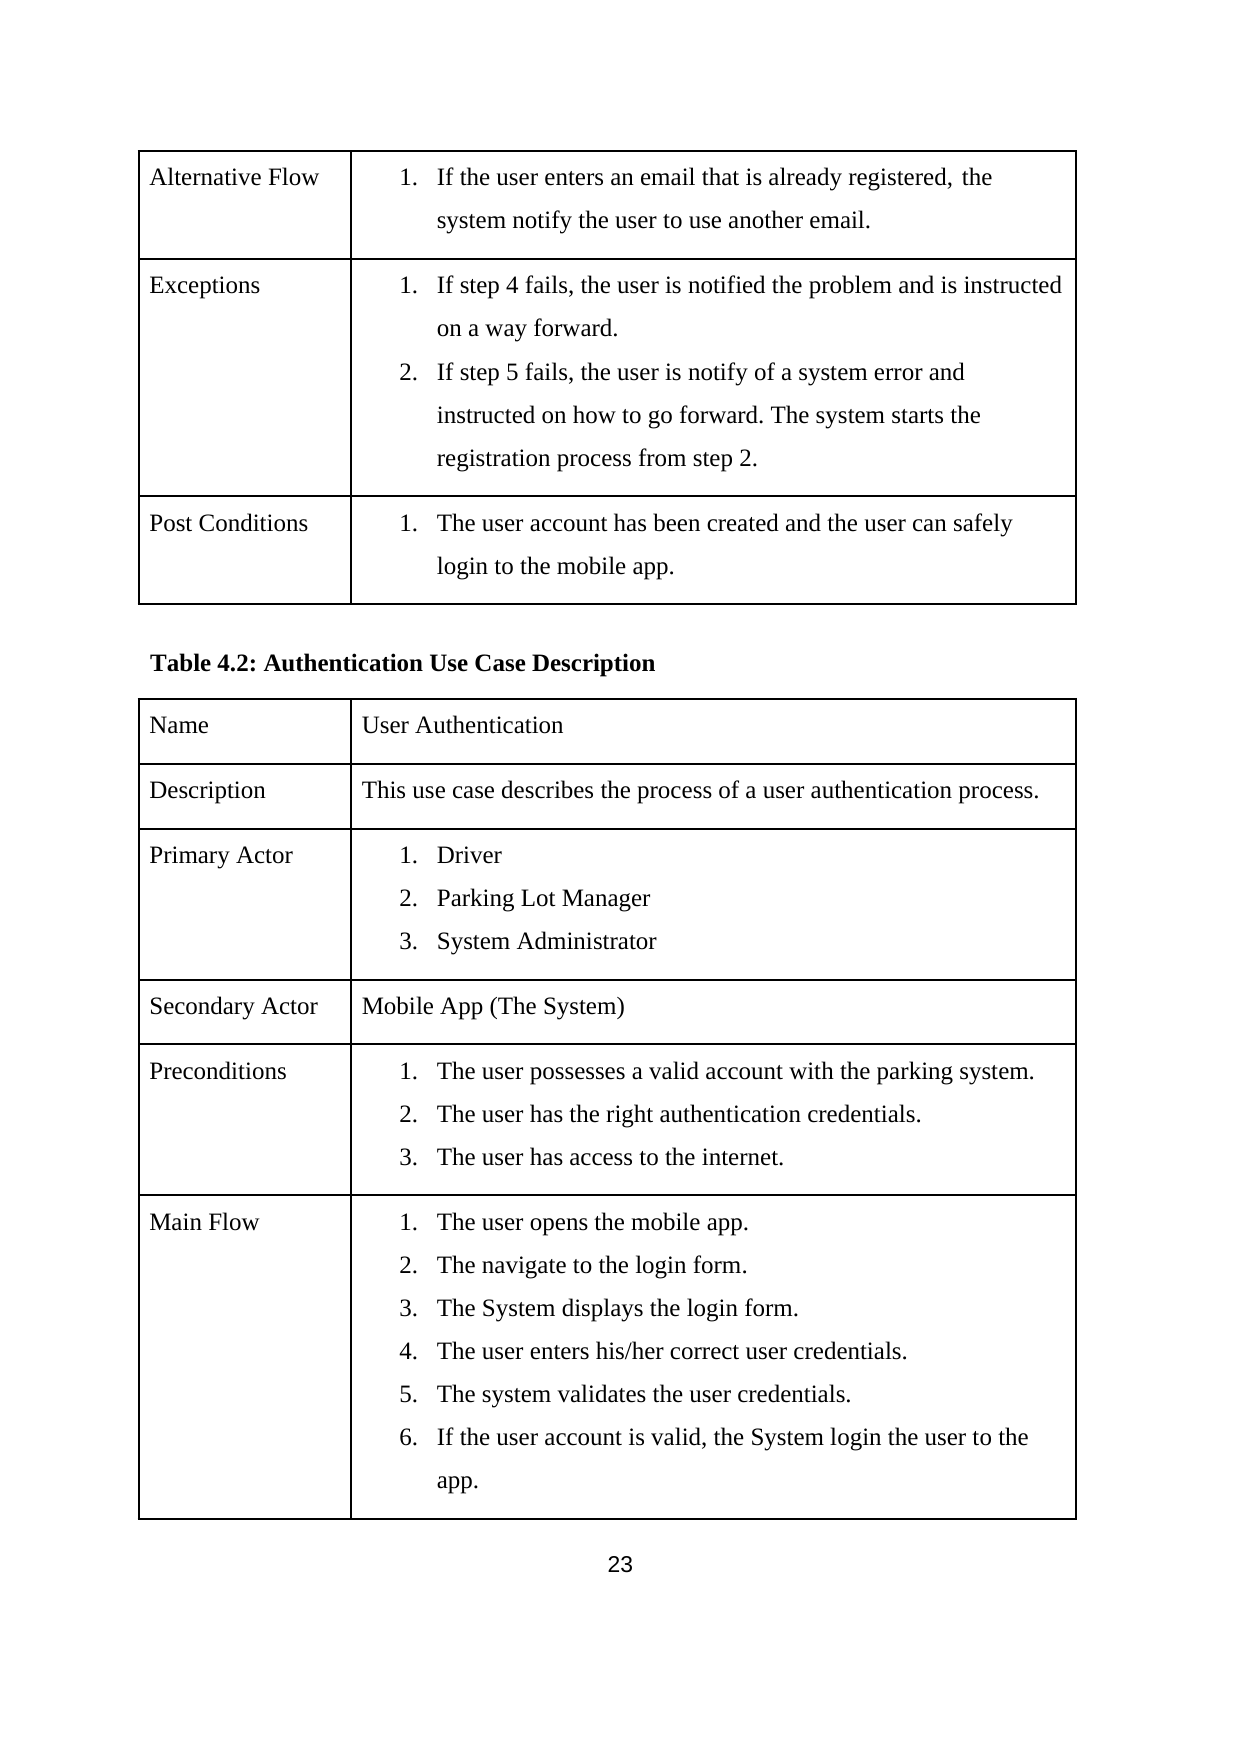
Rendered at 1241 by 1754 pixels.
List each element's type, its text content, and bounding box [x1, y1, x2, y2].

table_cell Description [140, 765, 350, 827]
table_cell Mobile App (The System) [352, 981, 1075, 1043]
table_cell Preconditions [140, 1045, 350, 1194]
table_cell The user opens the mobile app. The navigate to the login form. The System displays the login form. The user enters his/her correct user credentials. The system validates the user credentials. If the user account is valid, the System login the user to the app. [352, 1196, 1075, 1518]
table_cell This use case describes the process of a user authentication process. [352, 765, 1075, 827]
table_cell Exceptions [140, 260, 350, 495]
table_cell If the user enters an email that is already registered, the system notify the user to use another email. [352, 152, 1075, 258]
table_cell The user account has been created and the user can safely login to the mobile app. [352, 497, 1075, 603]
table_cell Secondary Actor [140, 981, 350, 1043]
table_cell Main Flow [140, 1196, 350, 1518]
table_cell Primary Actor [140, 830, 350, 978]
table_cell The user possesses a valid account with the parking system. The user has the right authentication credentials. The user has access to the internet. [352, 1045, 1075, 1194]
table_cell If step 4 fails, the user is notified the problem and is instructed on a way forward. If step 5 fails, the user is notify of a system error and instructed on how to go forward. The system starts the registration process from step 2. [352, 260, 1075, 495]
table_cell Post Conditions [140, 497, 350, 603]
table_header Name [140, 700, 350, 763]
table_cell Alternative Flow [140, 152, 350, 258]
table_cell Driver Parking Lot Manager System Administrator [352, 830, 1075, 978]
table_header User Authentication [352, 700, 1075, 763]
text Table 4.2: Authentication Use Case Description [150, 648, 1090, 677]
